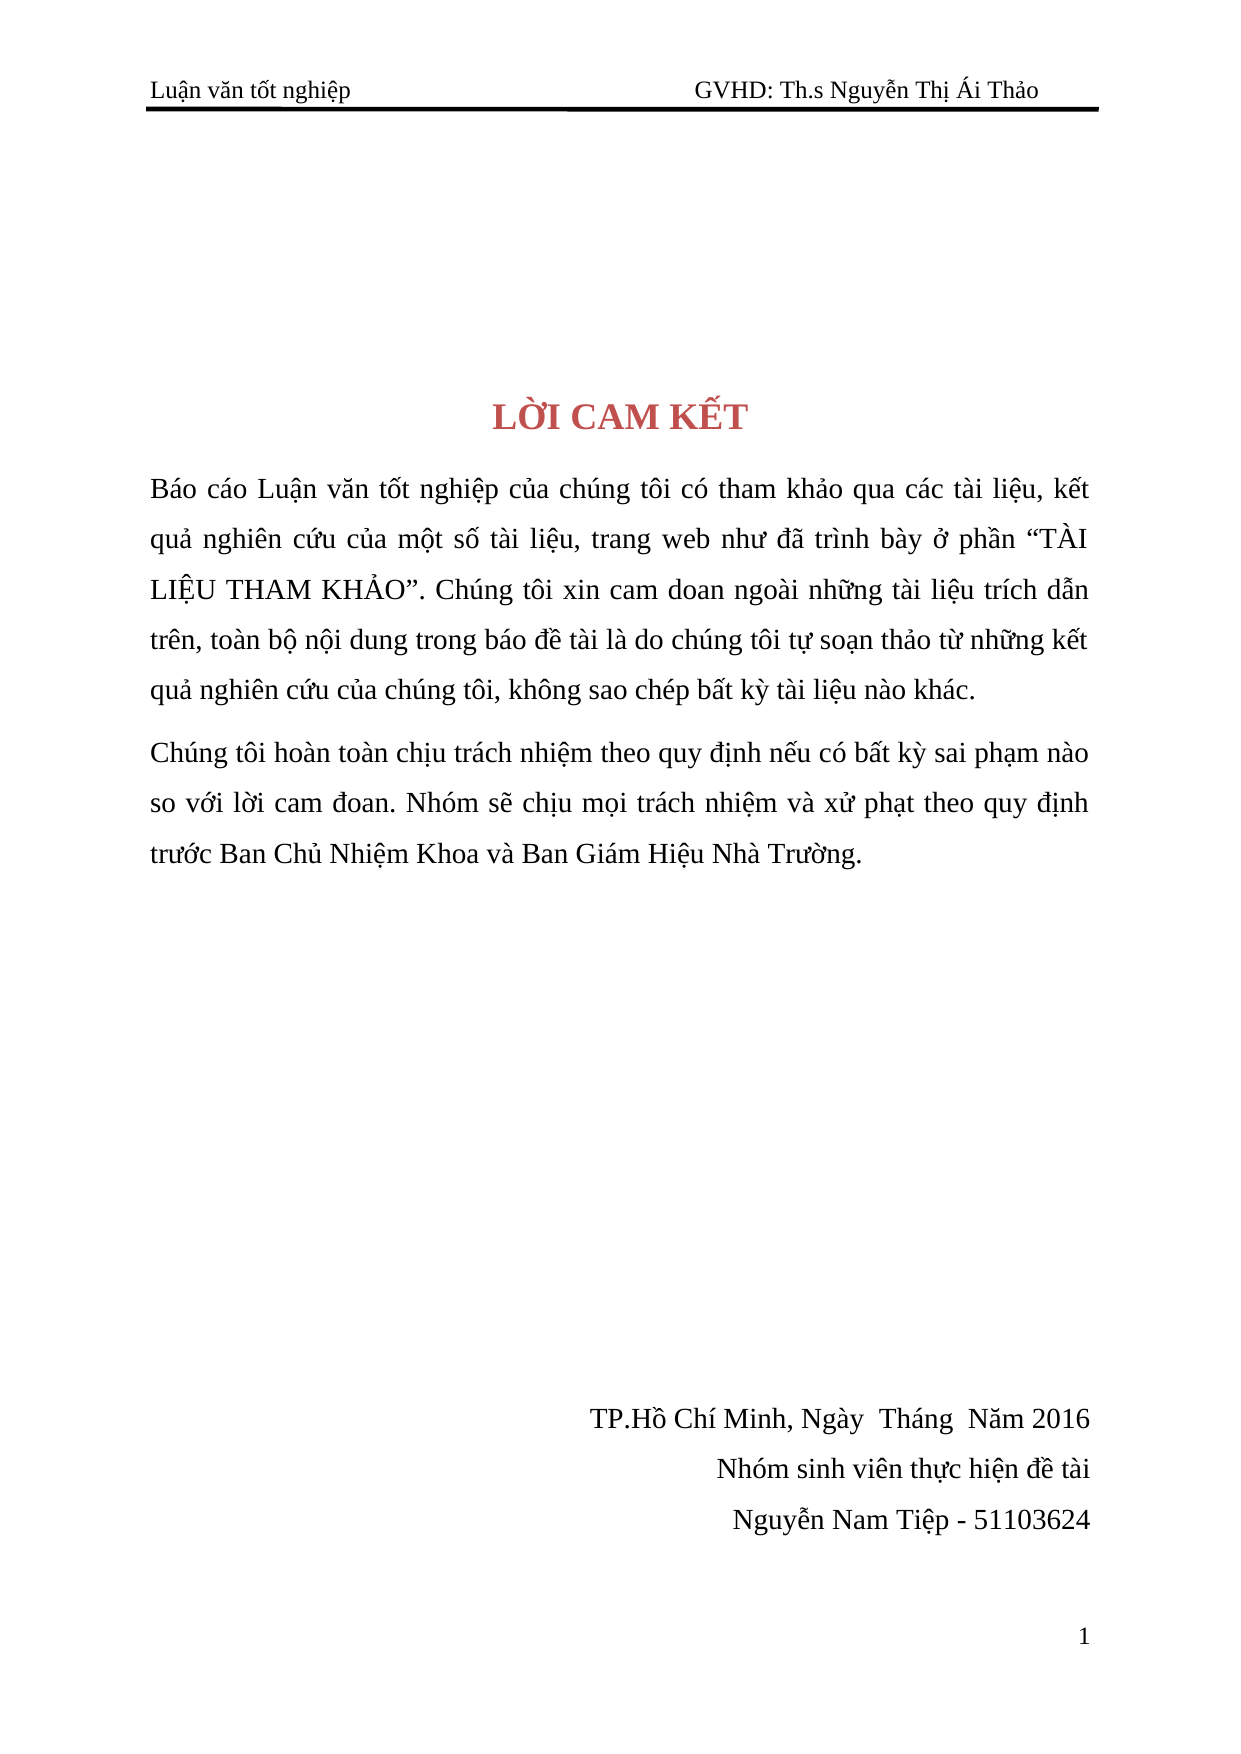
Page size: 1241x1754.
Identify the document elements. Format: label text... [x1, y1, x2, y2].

text Báo cáo Luận văn tốt nghiệp của chúng tôi có tham khảo qua các tài liệu, kết quả nghiên cứu của một số tài liệu, trang web như đã trình bày ở phần “TÀI LIỆU THAM KHẢO”. Chúng tôi xin cam doan ngoài những tài liệu trích dẫn trên, toàn bộ nội dung trong báo đề tài là do chúng tôi tự soạn thảo từ những kết quả nghiên cứu của chúng tôi, không sao chép bất kỳ tài liệu nào khác. [150, 471, 1090, 706]
text Chúng tôi hoàn toàn chịu trách nhiệm theo quy định nếu có bất kỳ sai phạm nào so với lời cam đoan. Nhóm sẽ chịu mọi trách nhiệm và xử phạt theo quy định trước Ban Chủ Nhiệm Khoa và Ban Giám Hiệu Nhà Trường. [150, 735, 1090, 869]
text LỜI CAM KẾT [150, 394, 1090, 437]
text TP.Hồ Chí Minh, Ngày Tháng Năm 2016 Nhóm sinh viên thực hiện đề tài Nguyễn Nam Tiệp - 51103624 [150, 1401, 1090, 1535]
